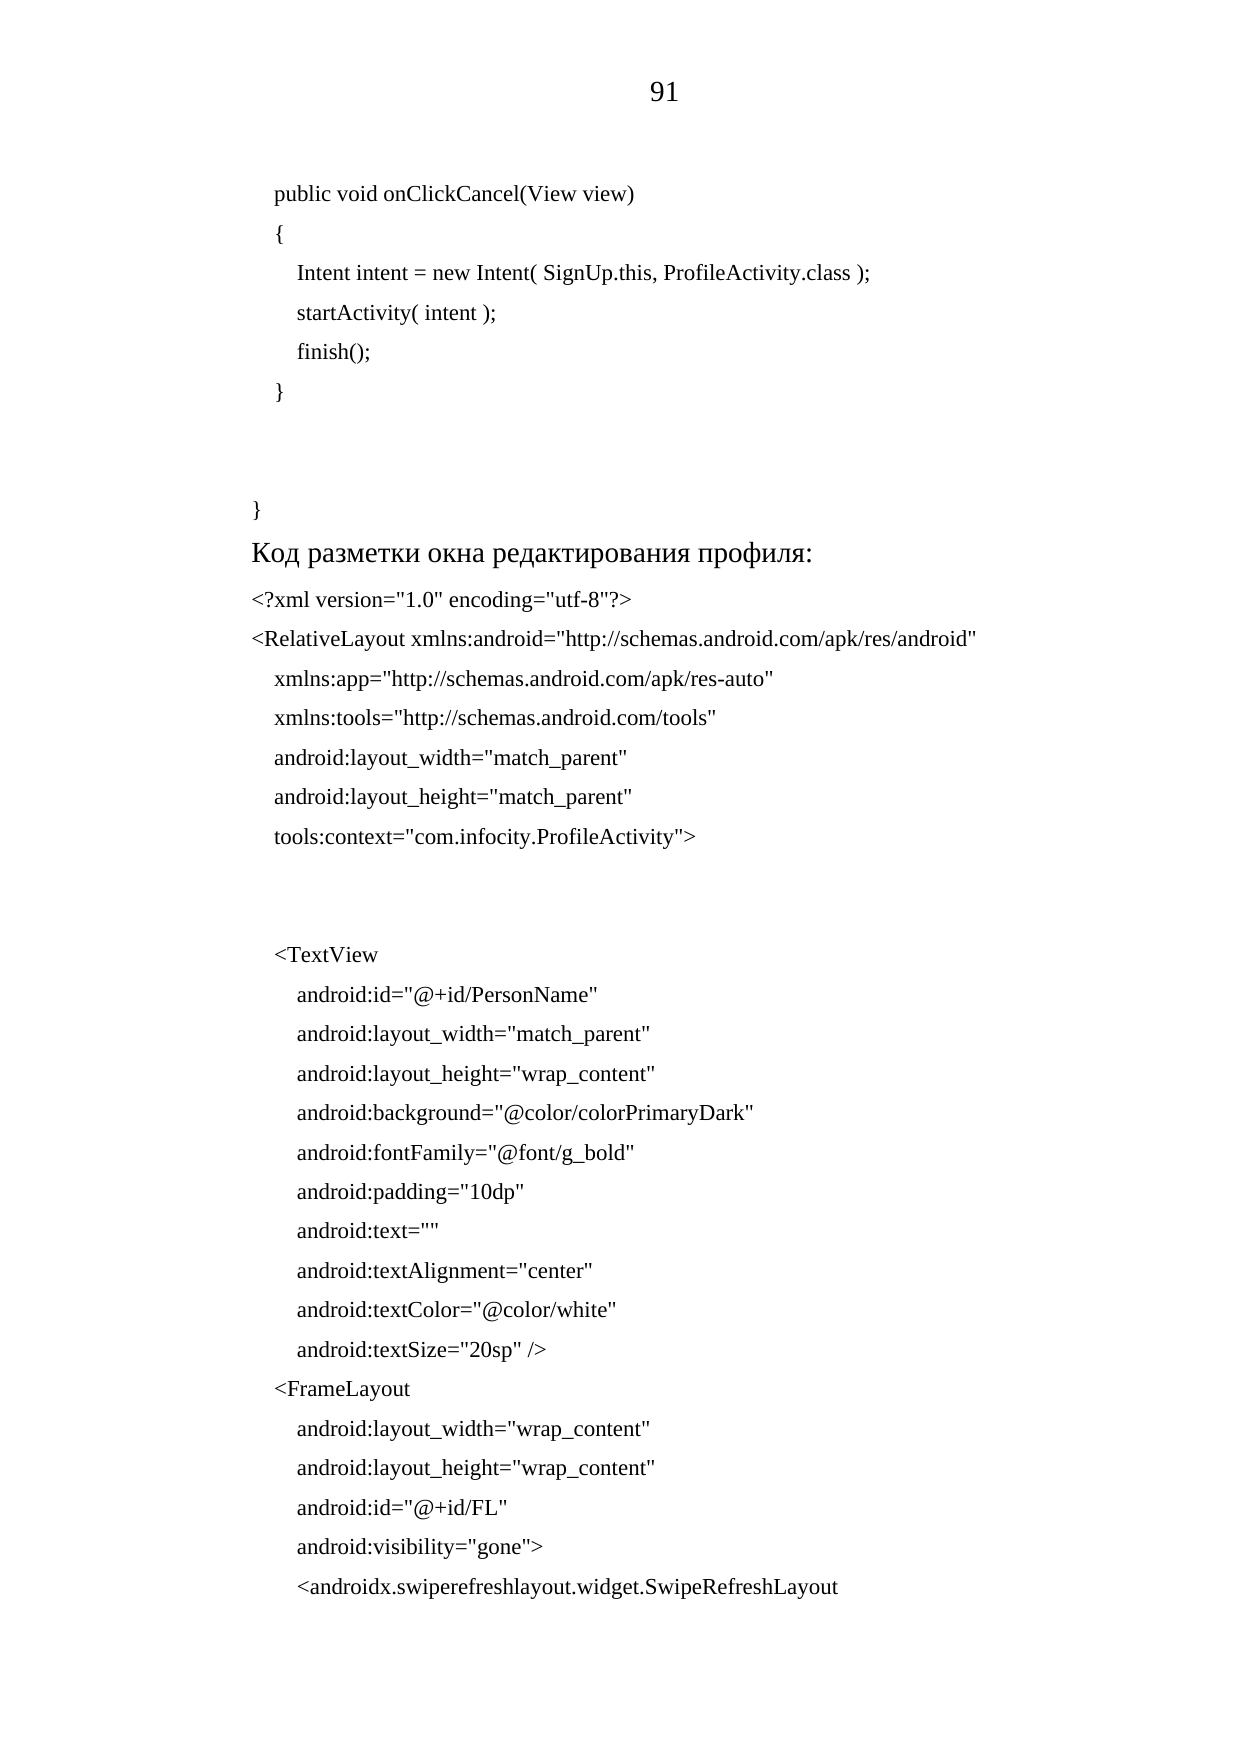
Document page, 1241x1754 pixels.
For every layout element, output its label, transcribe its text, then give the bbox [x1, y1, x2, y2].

text android:layout_width="wrap_content" [177, 1415, 1152, 1441]
text android:layout_width="match_parent" [177, 744, 1152, 770]
text android:fontFamily="@font/g_bold" [177, 1139, 1152, 1165]
text android:textSize="20sp" /> [177, 1336, 1152, 1362]
text xmlns:tools="http://schemas.android.com/tools" [177, 704, 1152, 731]
text android:padding="10dp" [177, 1178, 1152, 1204]
text <TextView [177, 941, 1152, 968]
text startActivity( intent ); [177, 299, 1152, 325]
text android:layout_height="wrap_content" [177, 1060, 1152, 1086]
text android:id="@+id/PersonName" [177, 981, 1152, 1007]
text public void onClickCancel(View view) [177, 180, 1152, 207]
text android:visibility="gone"> [177, 1533, 1152, 1560]
text <FrameLayout [177, 1376, 1152, 1402]
text } [177, 378, 1152, 404]
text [177, 259, 1152, 286]
text tools:context="com.infocity.ProfileActivity"> [177, 823, 1152, 849]
text xmlns:app="http://schemas.android.com/apk/res-auto" [177, 665, 1152, 691]
text finish(); [177, 338, 1152, 364]
text android:layout_height="wrap_content" [177, 1454, 1152, 1481]
text <?xml version="1.0" encoding="utf-8"?> [177, 586, 1152, 612]
text { [177, 220, 1152, 246]
text } [177, 496, 1152, 522]
text android:textColor="@color/white" [177, 1297, 1152, 1323]
text android:background="@color/colorPrimaryDark" [177, 1099, 1152, 1126]
text android:text="" [177, 1218, 1152, 1244]
text <androidx.swiperefreshlayout.widget.SwipeRefreshLayout [177, 1573, 1152, 1599]
text android:layout_height="match_parent" [177, 783, 1152, 810]
text Код разметки окна редактирования профиля: [177, 536, 1152, 569]
text android:layout_width="match_parent" [177, 1020, 1152, 1047]
text android:id="@+id/FL" [177, 1494, 1152, 1520]
text android:textAlignment="center" [177, 1257, 1152, 1283]
text <RelativeLayout xmlns:android="http://schemas.android.com/apk/res/android" [177, 625, 1152, 652]
